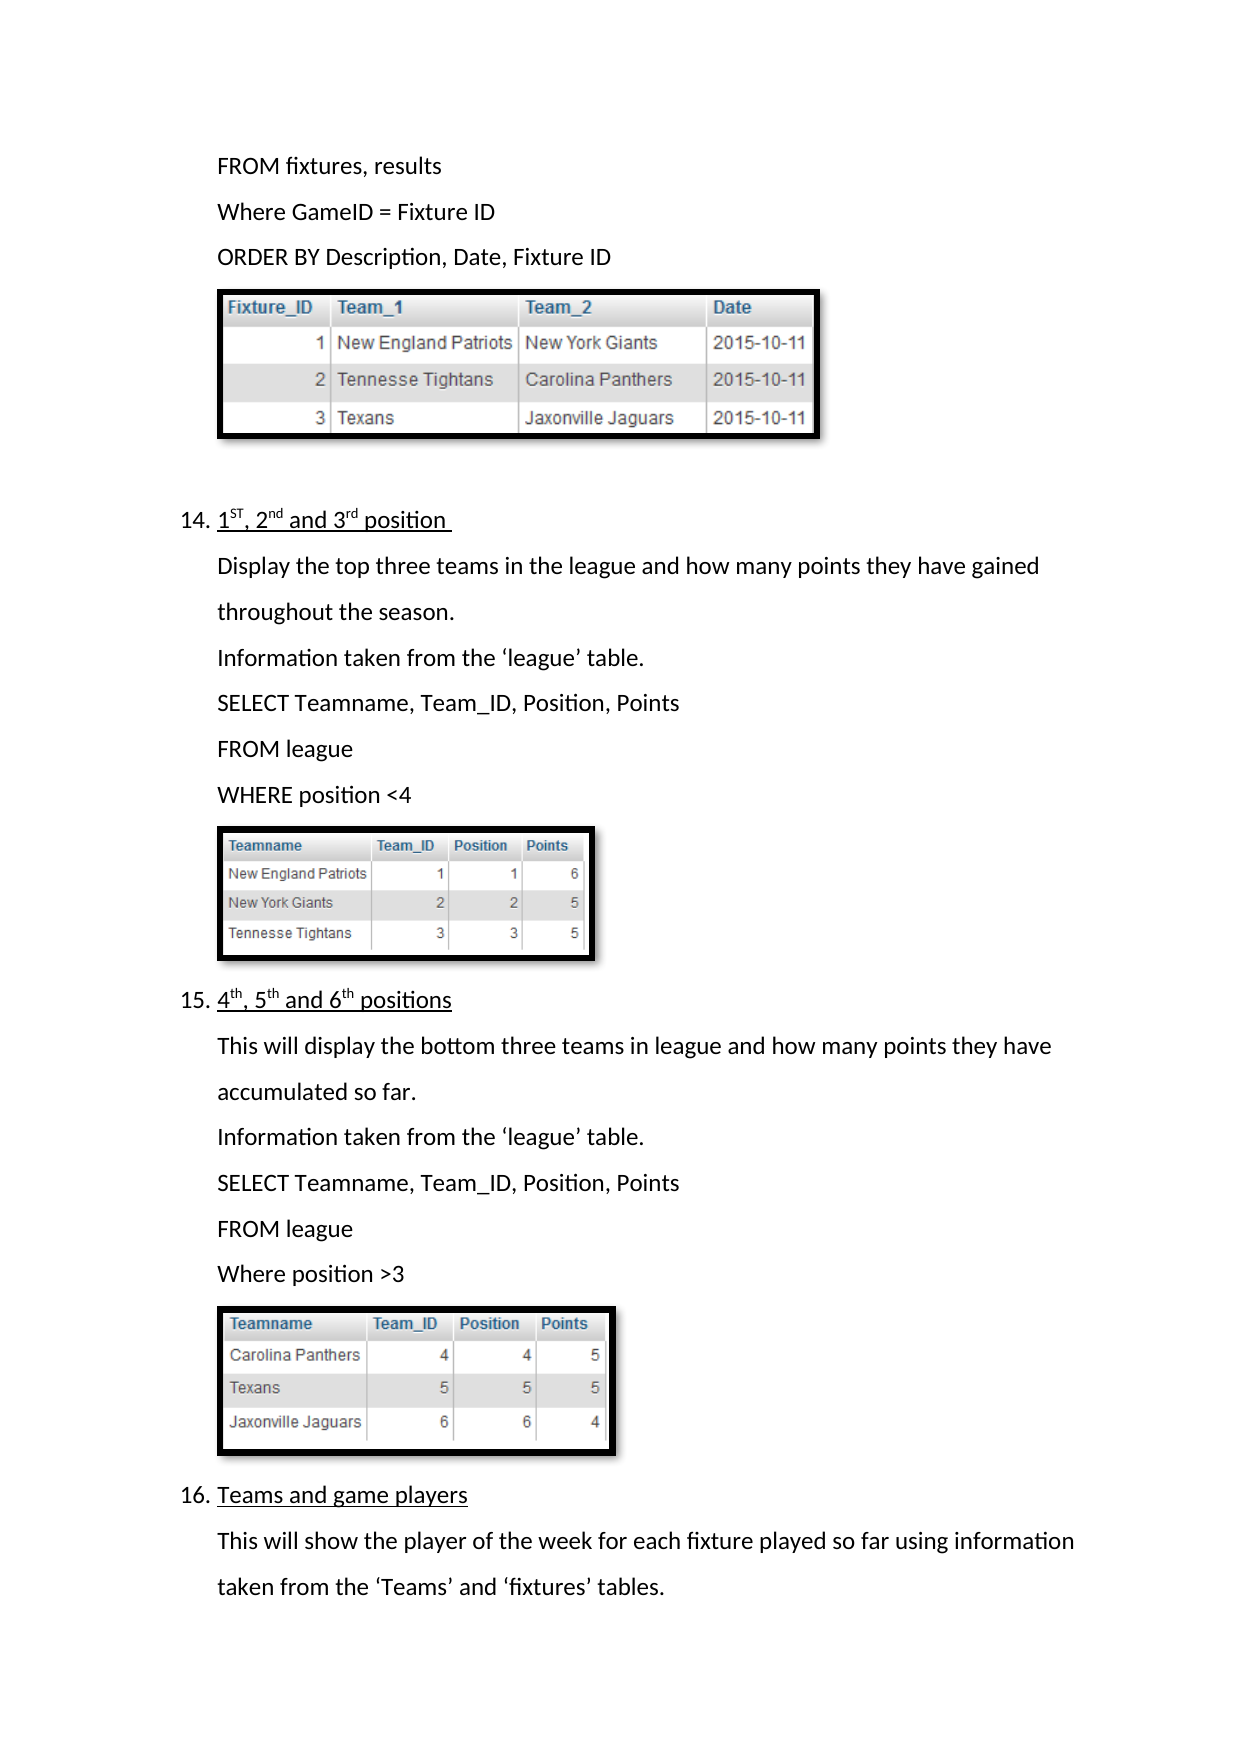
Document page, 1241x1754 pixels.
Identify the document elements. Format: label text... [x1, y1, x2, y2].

picture [223, 295, 814, 433]
list 4th, 5th and 6th positions This will display the bottom three teams in league and how many points they have accumulated so far. Information taken from the ‘league’ table. SELECT Teamname, Team_ID, Position, Points FROM league Where position >3 [179, 984, 1090, 1466]
list 1ST, 2nd and 3rd position Display the top three teams in the league and how many points they have gained throughout the season. Information taken from the ‘league’ table. SELECT Teamname, Team_ID, Position, Points FROM league WHERE position <4 [179, 504, 1090, 970]
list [179, 1480, 1090, 1602]
picture [223, 1313, 609, 1449]
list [179, 150, 1090, 491]
picture [223, 833, 589, 955]
